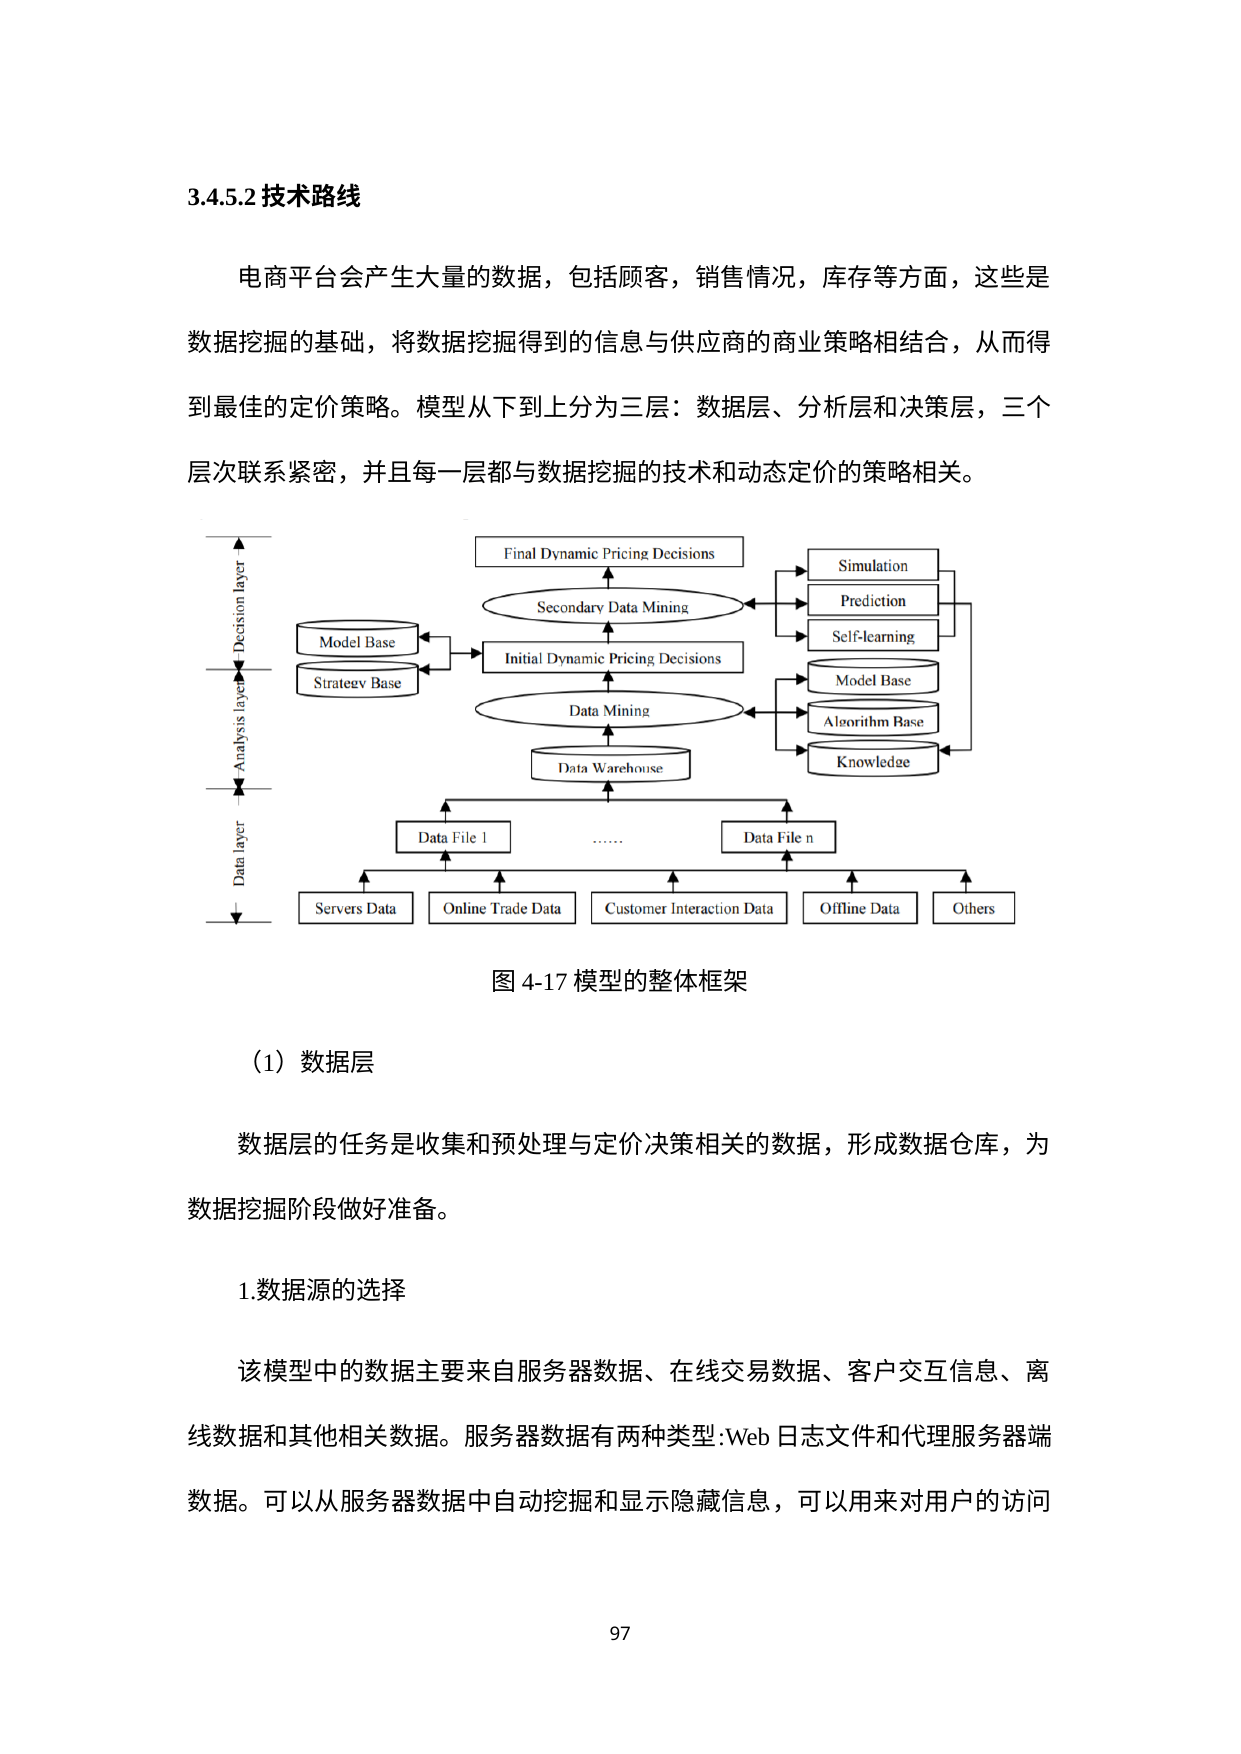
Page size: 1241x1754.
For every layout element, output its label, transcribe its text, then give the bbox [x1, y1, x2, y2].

text 1.数据源的选择 [187, 1256, 1053, 1321]
text 图4-17 模型的整体框架 [187, 947, 1053, 1012]
subtitle 3.4.5.2技术路线 [187, 162, 1053, 227]
text （1）数据层 [187, 1028, 1053, 1093]
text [187, 1337, 1053, 1532]
text 数据层的任务是收集和预处理与定价决策相关的数据，形成数据仓库，为数据挖掘阶段做好准备。 [187, 1110, 1053, 1240]
text 电商平台会产生大量的数据，包括顾客，销售情况，库存等方面，这些是数据挖掘的基础，将数据挖掘得到的信息与供应商的商业策略相结合，从而得到最佳的定价策略。模型从下到上分为三层：数据层、分析层和决策层，三个层次联系紧密，并且每一层都与数据挖掘的技术和动态定价的策略相关。 [187, 243, 1053, 503]
picture [187, 519, 1053, 933]
